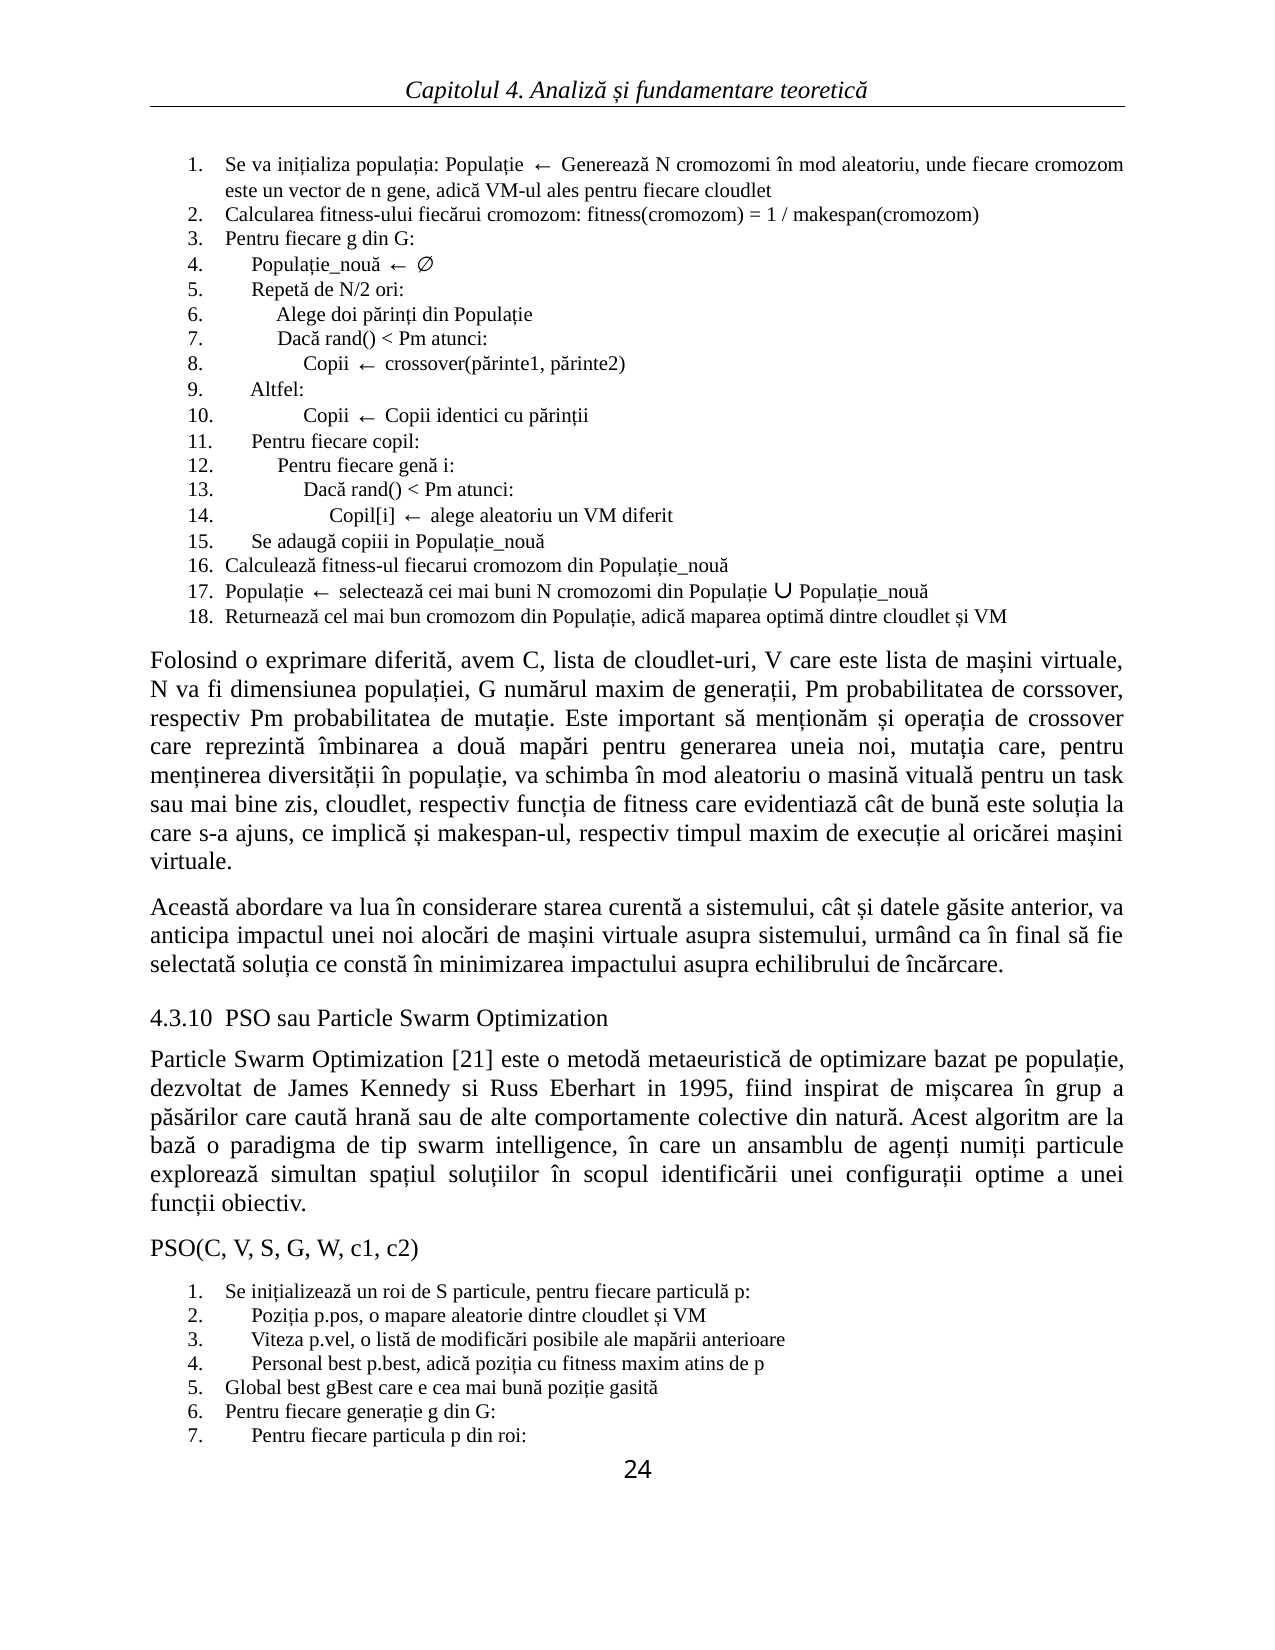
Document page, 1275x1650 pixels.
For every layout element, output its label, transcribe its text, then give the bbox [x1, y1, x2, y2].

list Viteza p.vel, o listă de modificări posibile ale mapării anterioare [187, 1327, 1125, 1351]
list Calcularea fitness-ului fiecărui cromozom: fitness(cromozom) = 1 / makespan(cromozom) [187, 202, 1125, 226]
list Alege doi părinți din Populație [187, 301, 1125, 326]
list Copil[i] alege aleatoriu un VM diferit [187, 501, 1125, 529]
list Copii crossover(părinte1, părinte2) [187, 349, 1125, 377]
text PSO(C, V, S, G, W, c1, c2) [150, 1233, 1125, 1262]
list Copii Copii identici cu părinții [187, 401, 1125, 429]
list Calculează fitness-ul fiecarui cromozom din Populație_nouă [187, 553, 1125, 577]
list Pentru fiecare copil: [187, 429, 1125, 453]
list Returnează cel mai bun cromozom din Populație, adică maparea optimă dintre cloudlet și VM [187, 604, 1125, 628]
list Pentru fiecare particula p din roi: [187, 1423, 1125, 1447]
list Se adaugă copiii in Populație_nouă [187, 529, 1125, 553]
list Dacă rand() < Pm atunci: [187, 326, 1125, 349]
list Repetă de N/2 ori: [187, 277, 1125, 301]
list Pentru fiecare g din G: [187, 226, 1125, 250]
list Personal best p.best, adică poziția cu fitness maxim atins de p [187, 1351, 1125, 1375]
text PSO sau Particle Swarm Optimization [150, 1003, 1125, 1032]
list Populație_nouă [187, 250, 1125, 277]
text Folosind o exprimare diferită, avem C, lista de cloudlet-uri, V care este lista de mașini virtuale, N va fi dimensiunea populației, G numărul maxim de generații, Pm probabilitatea de corssover, respectiv Pm probabilitatea de mutație. Este important să menționăm și operația de crossover care reprezintă îmbinarea a două mapări pentru generarea uneia noi, mutația care, pentru menținerea diversității în populație, va schimba în mod aleatoriu o masină vituală pentru un task sau mai bine zis, cloudlet, respectiv funcția de fitness care evidentiază cât de bună este soluția la care s-a ajuns, ce implică și makespan-ul, respectiv timpul maxim de execuție al oricărei mașini virtuale. [150, 645, 1125, 875]
list Altfel: [187, 377, 1125, 401]
list Se inițializează un roi de S particule, pentru fiecare particulă p: [187, 1279, 1125, 1303]
list Poziția p.pos, o mapare aleatorie dintre cloudlet și VM [187, 1303, 1125, 1327]
list Pentru fiecare genă i: [187, 453, 1125, 477]
list Pentru fiecare generație g din G: [187, 1399, 1125, 1423]
list Se va inițializa populația: Populație Generează N cromozomi în mod aleatoriu, unde fiecare cromozom este un vector de n gene, adică VM-ul ales pentru fiecare cloudlet [187, 150, 1125, 202]
text Particle Swarm Optimization este o metodă metaeuristică de optimizare bazat pe populație, dezvoltat de James Kennedy si Russ Eberhart in 1995, fiind inspirat de mișcarea în grup a păsărilor care caută hrană sau de alte comportamente colective din natură. Acest algoritm are la bază o paradigma de tip swarm intelligence, în care un ansamblu de agenți numiți particule explorează simultan spațiul soluțiilor în scopul identificării unei configurații optime a unei funcții obiectiv. [150, 1044, 1125, 1217]
list Dacă rand() < Pm atunci: [187, 477, 1125, 501]
list Global best gBest care e cea mai bună poziție gasită [187, 1375, 1125, 1399]
text Această abordare va lua în considerare starea curentă a sistemului, cât și datele găsite anterior, va anticipa impactul unei noi alocări de mașini virtuale asupra sistemului, urmând ca în final să fie selectată soluția ce constă în minimizarea impactului asupra echilibrului de încărcare. [150, 892, 1125, 978]
list Populație selectează cei mai buni N cromozomi din Populație Populație_nouă [187, 577, 1125, 604]
